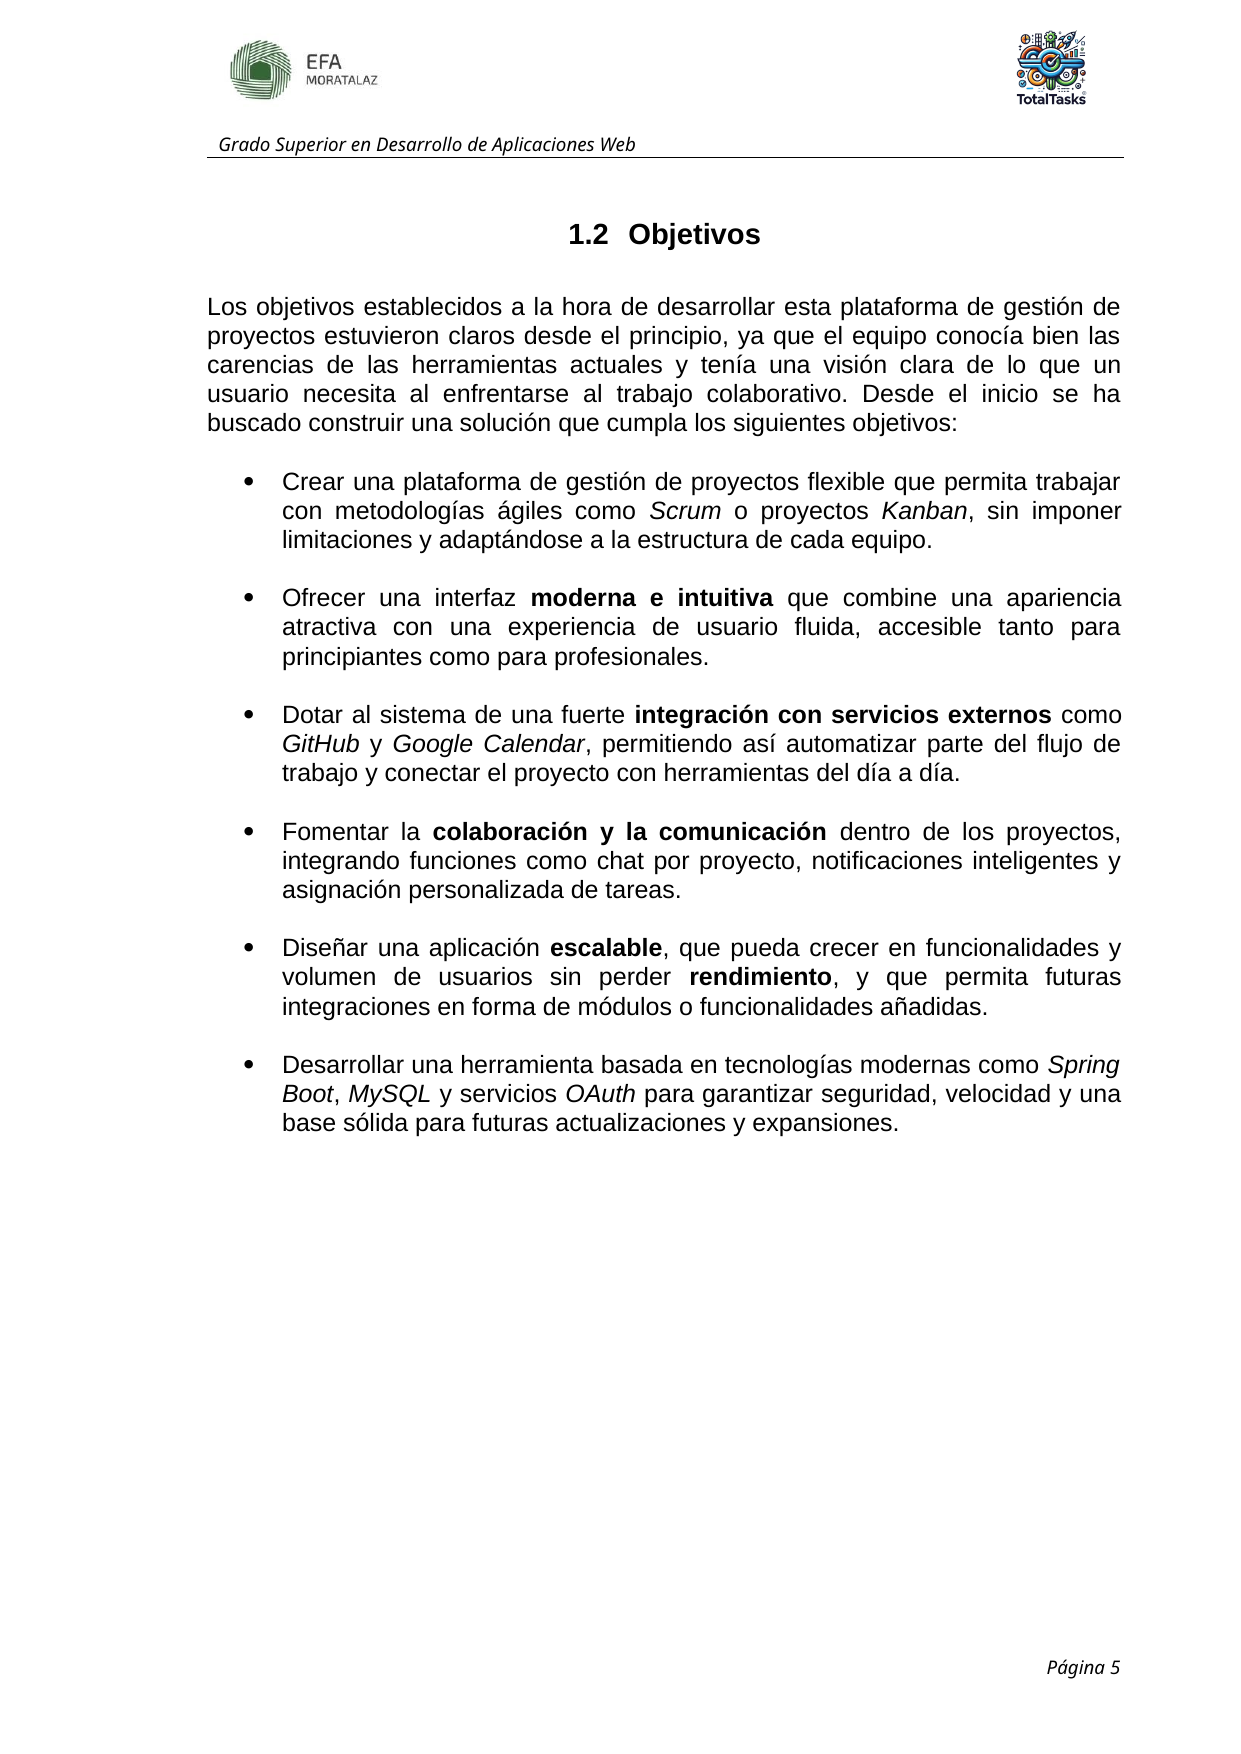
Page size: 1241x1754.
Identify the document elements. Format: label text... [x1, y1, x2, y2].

picture [1000, 18, 1103, 120]
subtitle Objetivos [207, 221, 1122, 250]
list Fomentar la colaboración y la comunicación dentro de los proyectos, integrando funciones como chat por proyecto, notificaciones inteligentes y asignación personalizada de tareas. [244, 817, 1122, 904]
list Ofrecer una interfaz moderna e intuitiva que combine una apariencia atractiva con una experiencia de usuario fluida, accesible tanto para principiantes como para profesionales. [244, 583, 1122, 671]
text Los objetivos establecidos a la hora de desarrollar esta plataforma de gestión de proyectos estuvieron claros desde el principio, ya que el equipo conocía bien las carencias de las herramientas actuales y tenía una visión clara de lo que un usuario necesita al enfrentarse al trabajo colaborativo. Desde el inicio se ha buscado construir una solución que cumpla los siguientes objetivos: [207, 292, 1122, 437]
list Diseñar una aplicación escalable, que pueda crecer en funcionalidades y volumen de usuarios sin perder rendimiento, y que permita futuras integraciones en forma de módulos o funcionalidades añadidas. [244, 933, 1122, 1021]
list Crear una plataforma de gestión de proyectos flexible que permita trabajar con metodologías ágiles como Scrum o proyectos Kanban, sin imponer limitaciones y adaptándose a la estructura de cada equipo. [244, 467, 1122, 554]
list Dotar al sistema de una fuerte integración con servicios externos como GitHub y Google Calendar, permitiendo así automatizar parte del flujo de trabajo y conectar el proyecto con herramientas del día a día. [244, 700, 1122, 787]
list Desarrollar una herramienta basada en tecnologías modernas como Spring Boot, MySQL y servicios OAuth para garantizar seguridad, velocidad y una base sólida para futuras actualizaciones y expansiones. [244, 1050, 1122, 1137]
picture [206, 21, 410, 117]
